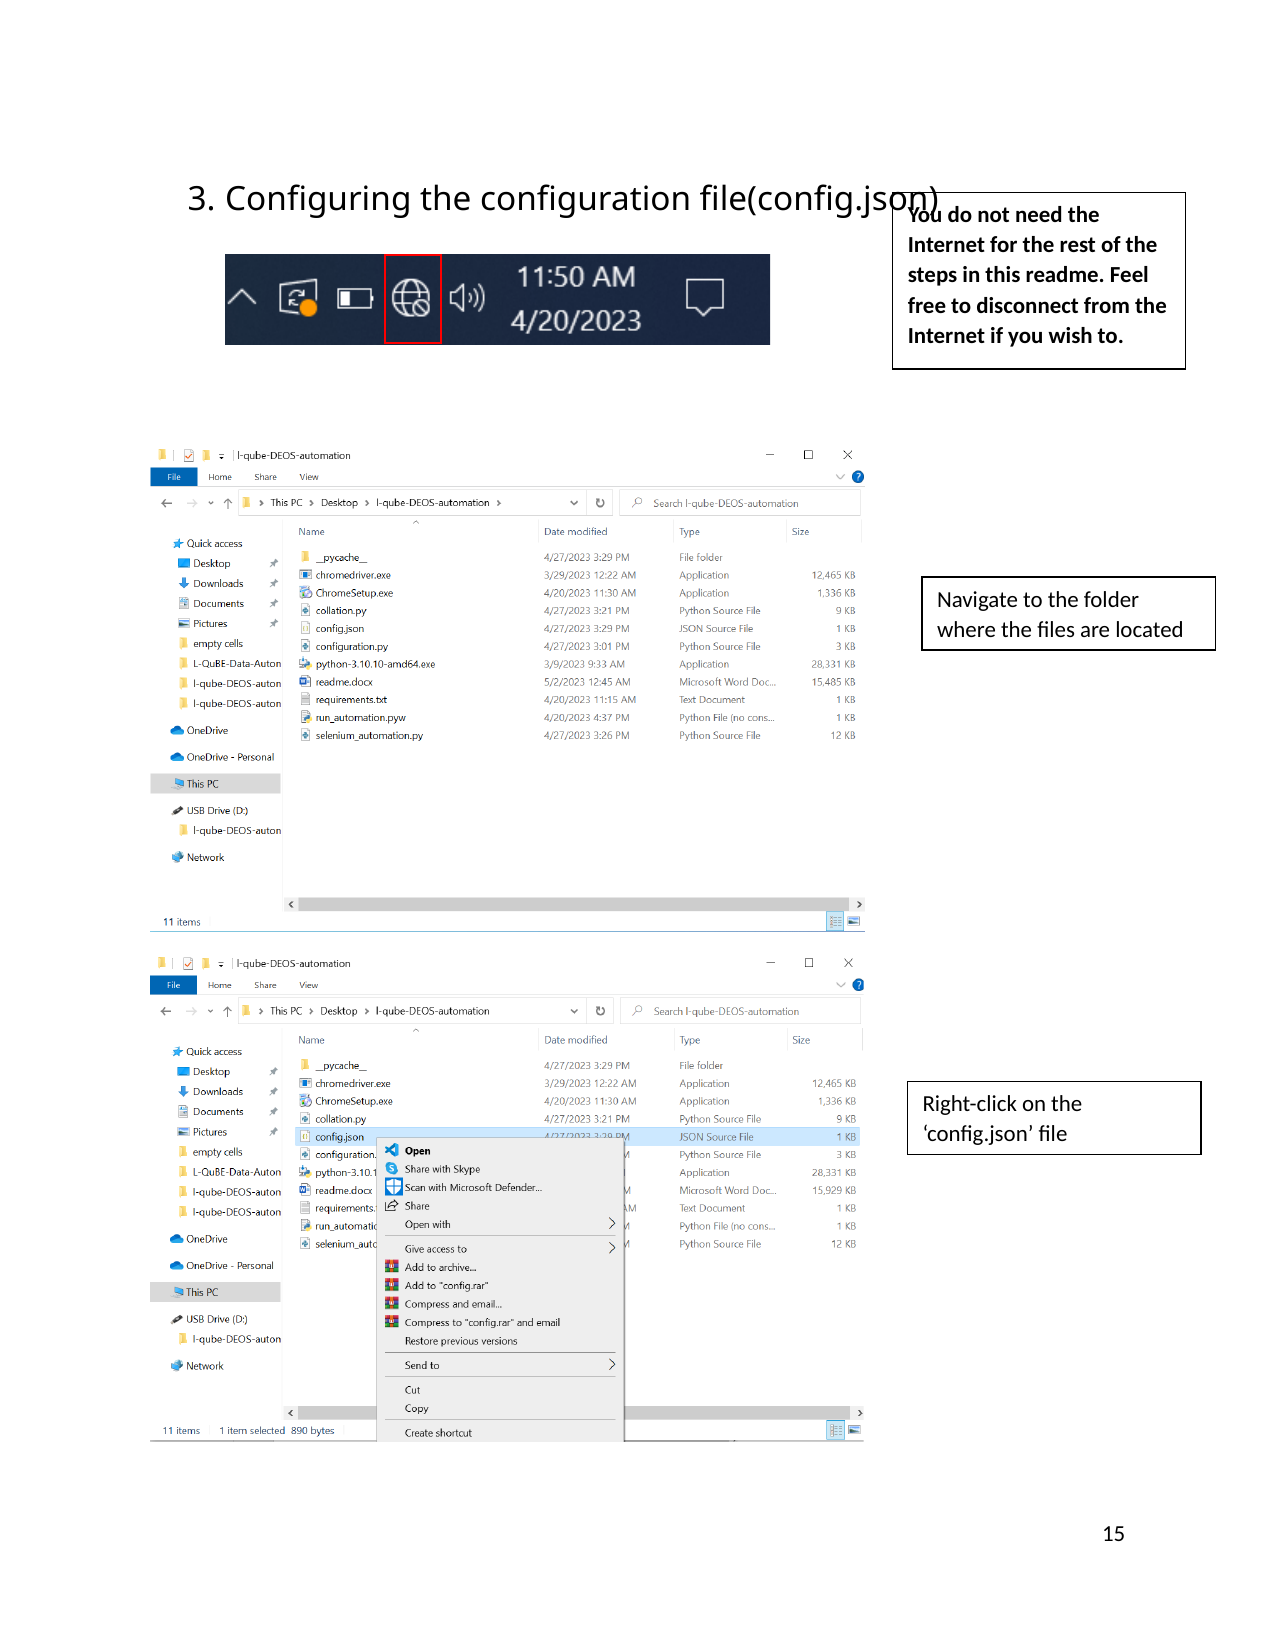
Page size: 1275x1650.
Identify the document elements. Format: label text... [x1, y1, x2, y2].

picture [225, 254, 771, 345]
picture [386, 256, 440, 342]
subtitle Configuring the configuration file(config.json) [187, 175, 1125, 220]
picture [150, 442, 865, 932]
picture [150, 950, 864, 1442]
